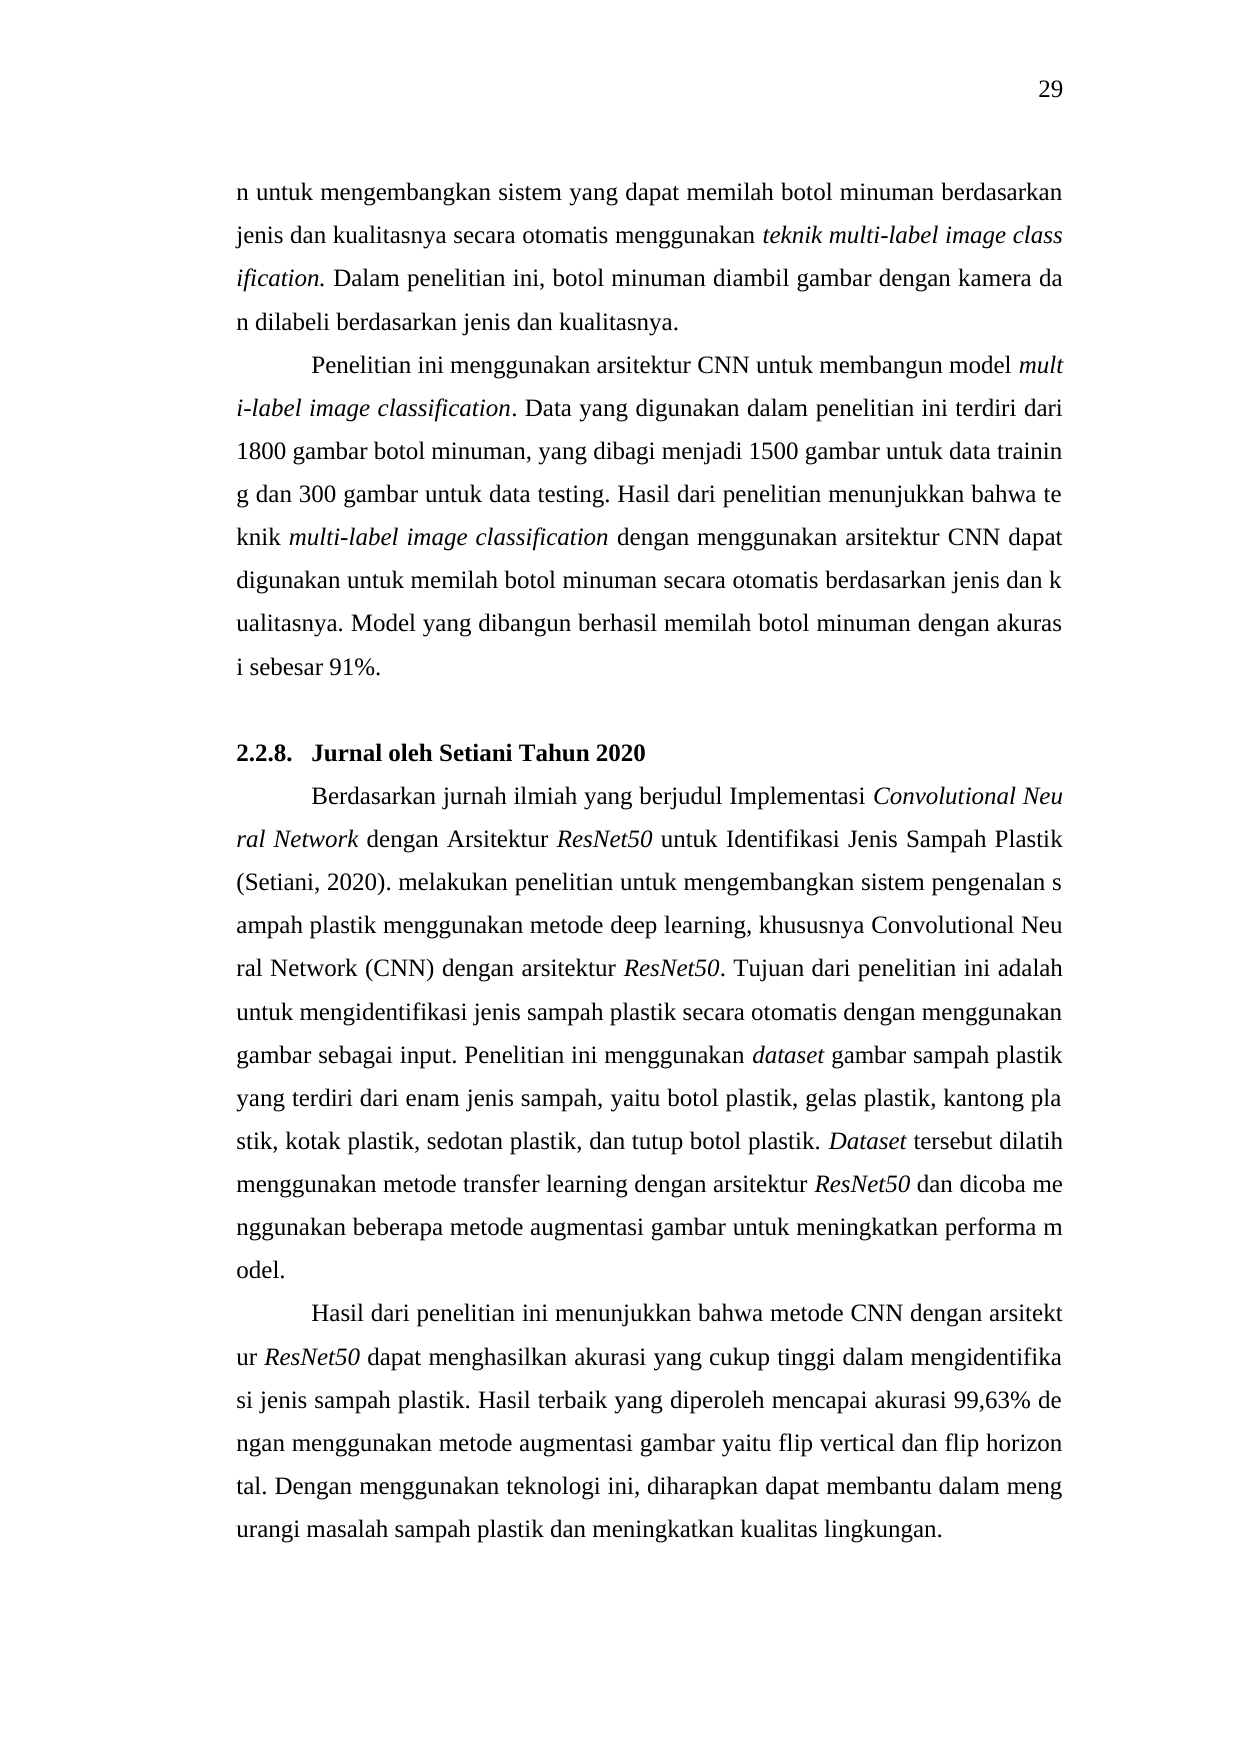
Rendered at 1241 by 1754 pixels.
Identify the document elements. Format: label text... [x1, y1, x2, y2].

text Hasil dari penelitian ini menunjukkan bahwa metode CNN dengan arsitektur ResNet50 dapat menghasilkan akurasi yang cukup tinggi dalam mengidentifikasi jenis sampah plastik. Hasil terbaik yang diperoleh mencapai akurasi 99,63% dengan menggunakan metode augmentasi gambar yaitu flip vertical dan flip horizontal. Dengan menggunakan teknologi ini, diharapkan dapat membantu dalam mengurangi masalah sampah plastik dan meningkatkan kualitas lingkungan. [236, 1298, 1063, 1543]
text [236, 177, 1063, 335]
text Penelitian ini menggunakan arsitektur CNN untuk membangun model multi-label image classification. Data yang digunakan dalam penelitian ini terdiri dari 1800 gambar botol minuman, yang dibagi menjadi 1500 gambar untuk data training dan 300 gambar untuk data testing. Hasil dari penelitian menunjukkan bahwa teknik multi-label image classification dengan menggunakan arsitektur CNN dapat digunakan untuk memilah botol minuman secara otomatis berdasarkan jenis dan kualitasnya. Model yang dibangun berhasil memilah botol minuman dengan akurasi sebesar 91%. [236, 350, 1063, 680]
text Berdasarkan jurnah ilmiah yang berjudul Implementasi Convolutional Neural Network dengan Arsitektur ResNet50 untuk Identifikasi Jenis Sampah Plastik (Setiani, 2020). melakukan penelitian untuk mengembangkan sistem pengenalan sampah plastik menggunakan metode deep learning, khususnya Convolutional Neural Network (CNN) dengan arsitektur ResNet50. Tujuan dari penelitian ini adalah untuk mengidentifikasi jenis sampah plastik secara otomatis dengan menggunakan gambar sebagai input. Penelitian ini menggunakan dataset gambar sampah plastik yang terdiri dari enam jenis sampah, yaitu botol plastik, gelas plastik, kantong plastik, kotak plastik, sedotan plastik, dan tutup botol plastik. Dataset tersebut dilatih menggunakan metode transfer learning dengan arsitektur ResNet50 dan dicoba menggunakan beberapa metode augmentasi gambar untuk meningkatkan performa model. [236, 781, 1063, 1284]
subtitle Jurnal oleh Setiani Tahun 2020 [236, 738, 1063, 767]
